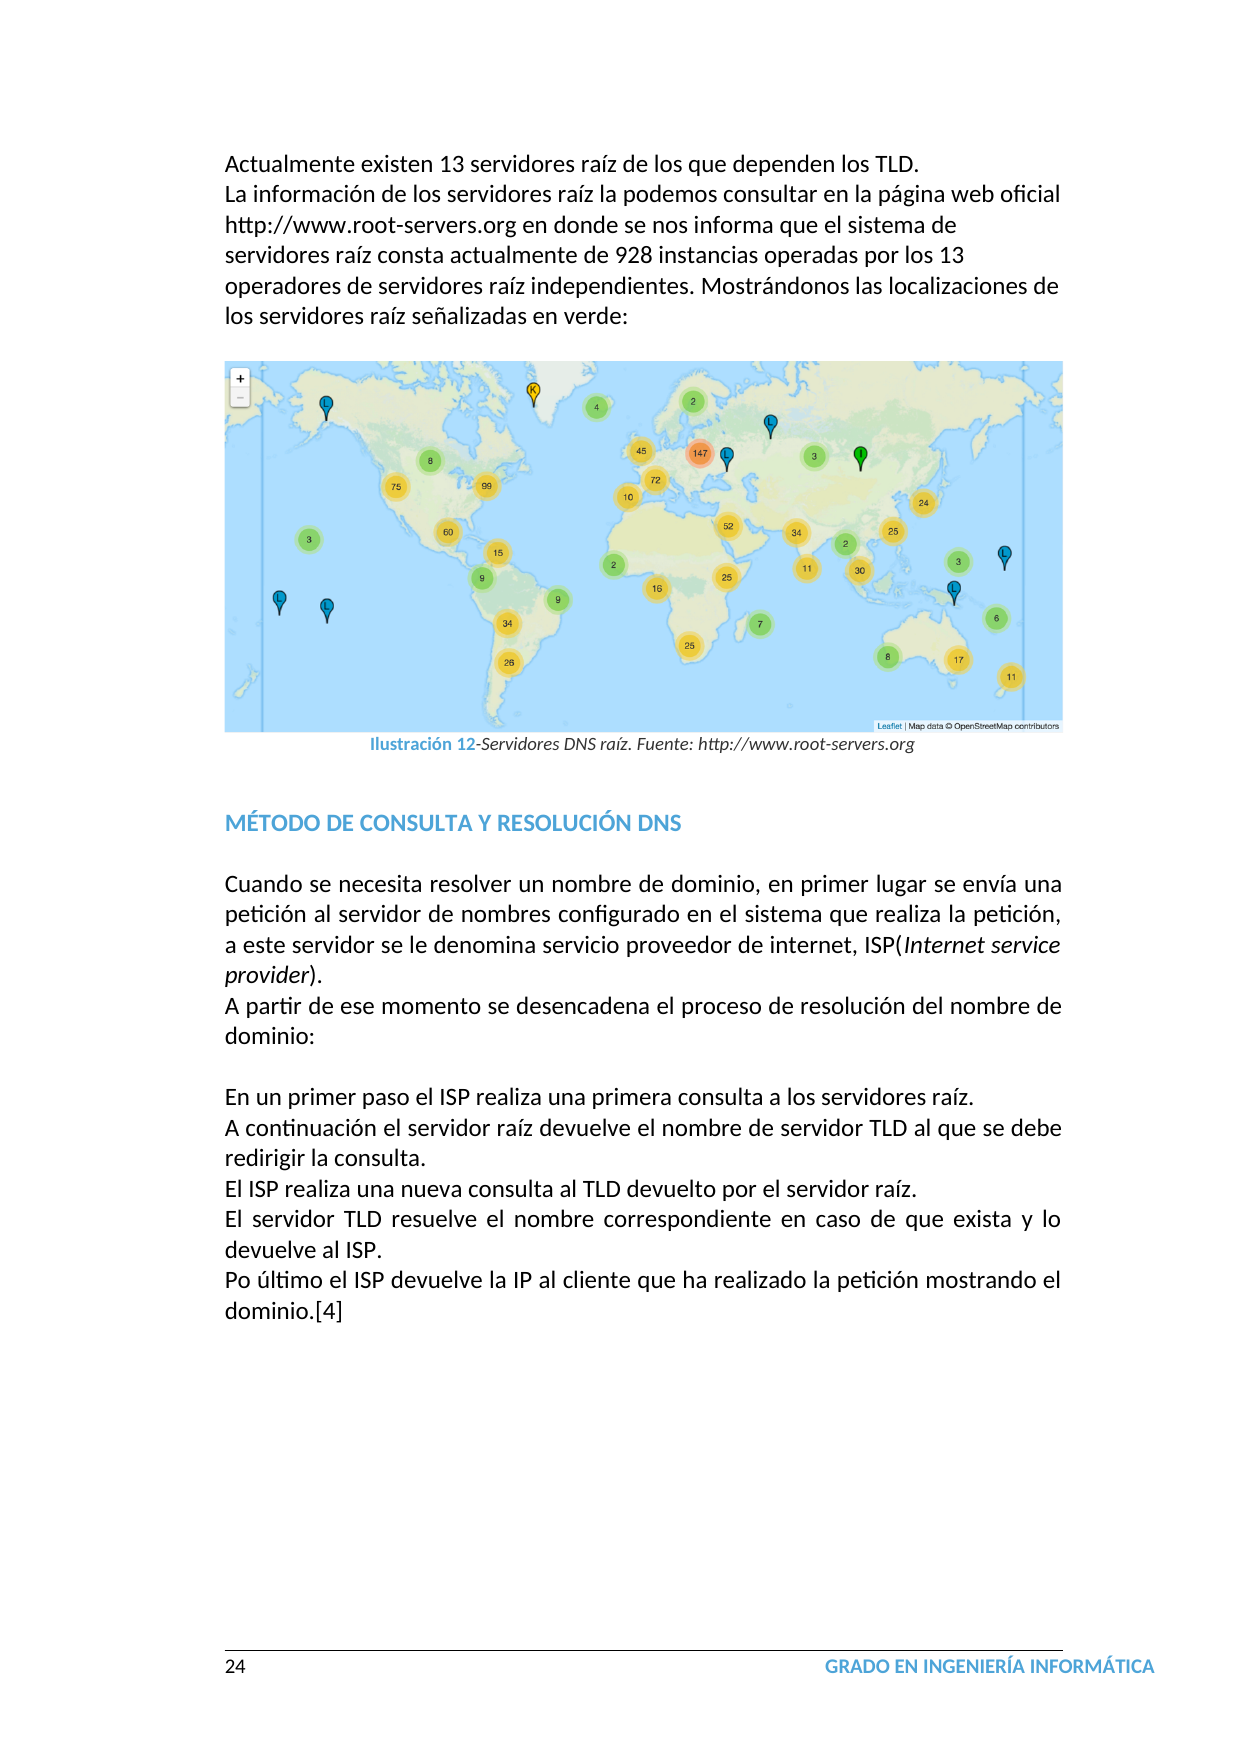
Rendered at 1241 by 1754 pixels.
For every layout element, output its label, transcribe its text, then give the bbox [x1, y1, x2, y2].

text En un primer paso el ISP realiza una primera consulta a los servidores raíz. [224, 1081, 1063, 1112]
text MÉTODO DE CONSULTA Y RESOLUCIÓN DNS [224, 807, 1063, 837]
text Po último el ISP devuelve la IP al cliente que ha realizado la petición mostrando el dominio.[4] [224, 1264, 1063, 1326]
text A partir de ese momento se desencadena el proceso de resolución del nombre de dominio: [224, 990, 1063, 1051]
text Cuando se necesita resolver un nombre de dominio, en primer lugar se envía una petición al servidor de nombres configurado en el sistema que realiza la petición, a este servidor se le denomina servicio proveedor de internet, ISP(Internet service provider). [224, 868, 1063, 990]
text Ilustración 12-Servidores DNS raíz. Fuente: http://www.root-servers.org [224, 733, 1063, 755]
text Actualmente existen 13 servidores raíz de los que dependen los TLD. [224, 148, 1063, 178]
picture [224, 361, 1064, 733]
text La información de los servidores raíz la podemos consultar en la página web oficial http://www.root-servers.org en donde se nos informa que el sistema de servidores raíz consta actualmente de 928 instancias operadas por los 13 operadores de servidores raíz independientes. Mostrándonos las localizaciones de los servidores raíz señalizadas en verde: [224, 178, 1063, 331]
text A continuación el servidor raíz devuelve el nombre de servidor TLD al que se debe redirigir la consulta. [224, 1112, 1063, 1173]
text El servidor TLD resuelve el nombre correspondiente en caso de que exista y lo devuelve al ISP. [224, 1203, 1063, 1264]
text El ISP realiza una nueva consulta al TLD devuelto por el servidor raíz. [224, 1173, 1063, 1203]
